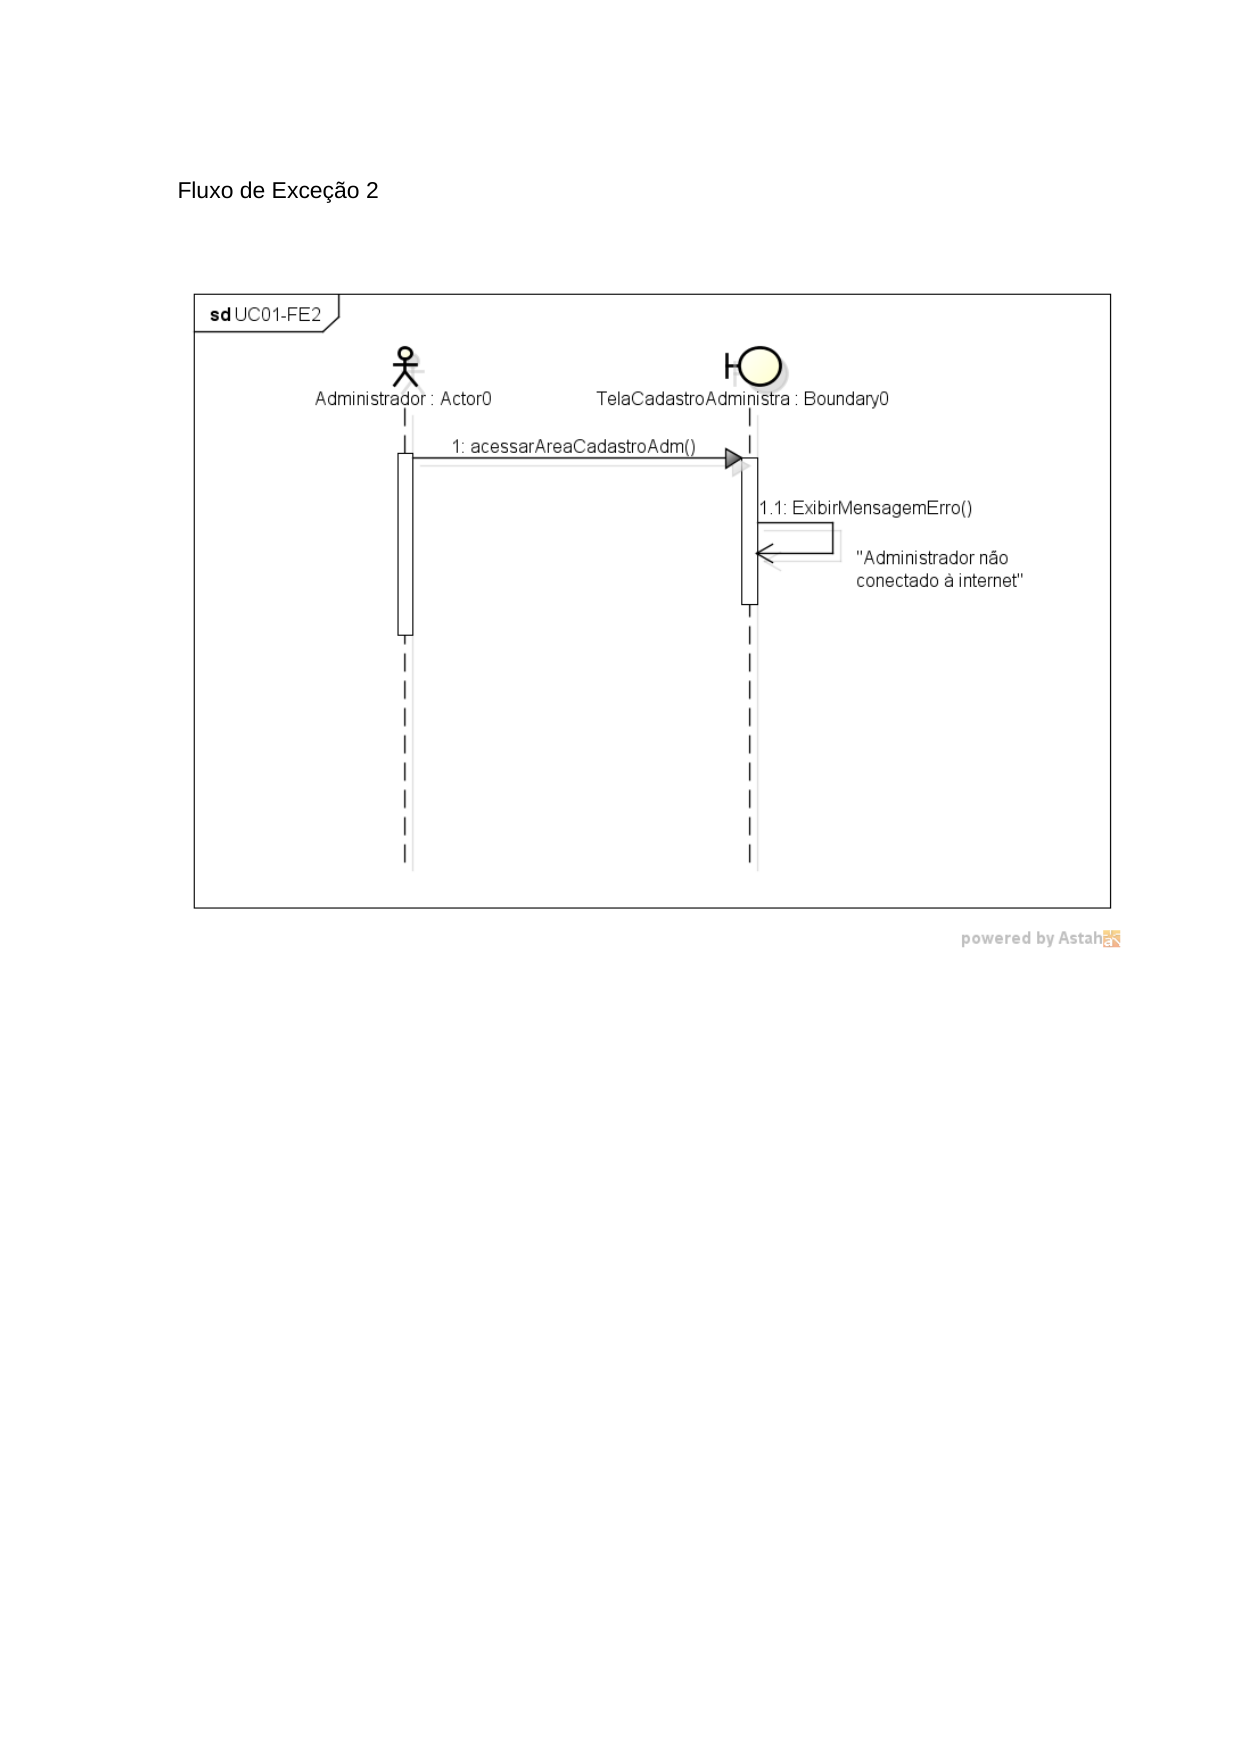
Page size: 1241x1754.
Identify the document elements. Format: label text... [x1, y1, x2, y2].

text Fluxo de Exceção 2 [177, 177, 1122, 203]
picture [179, 279, 1125, 953]
